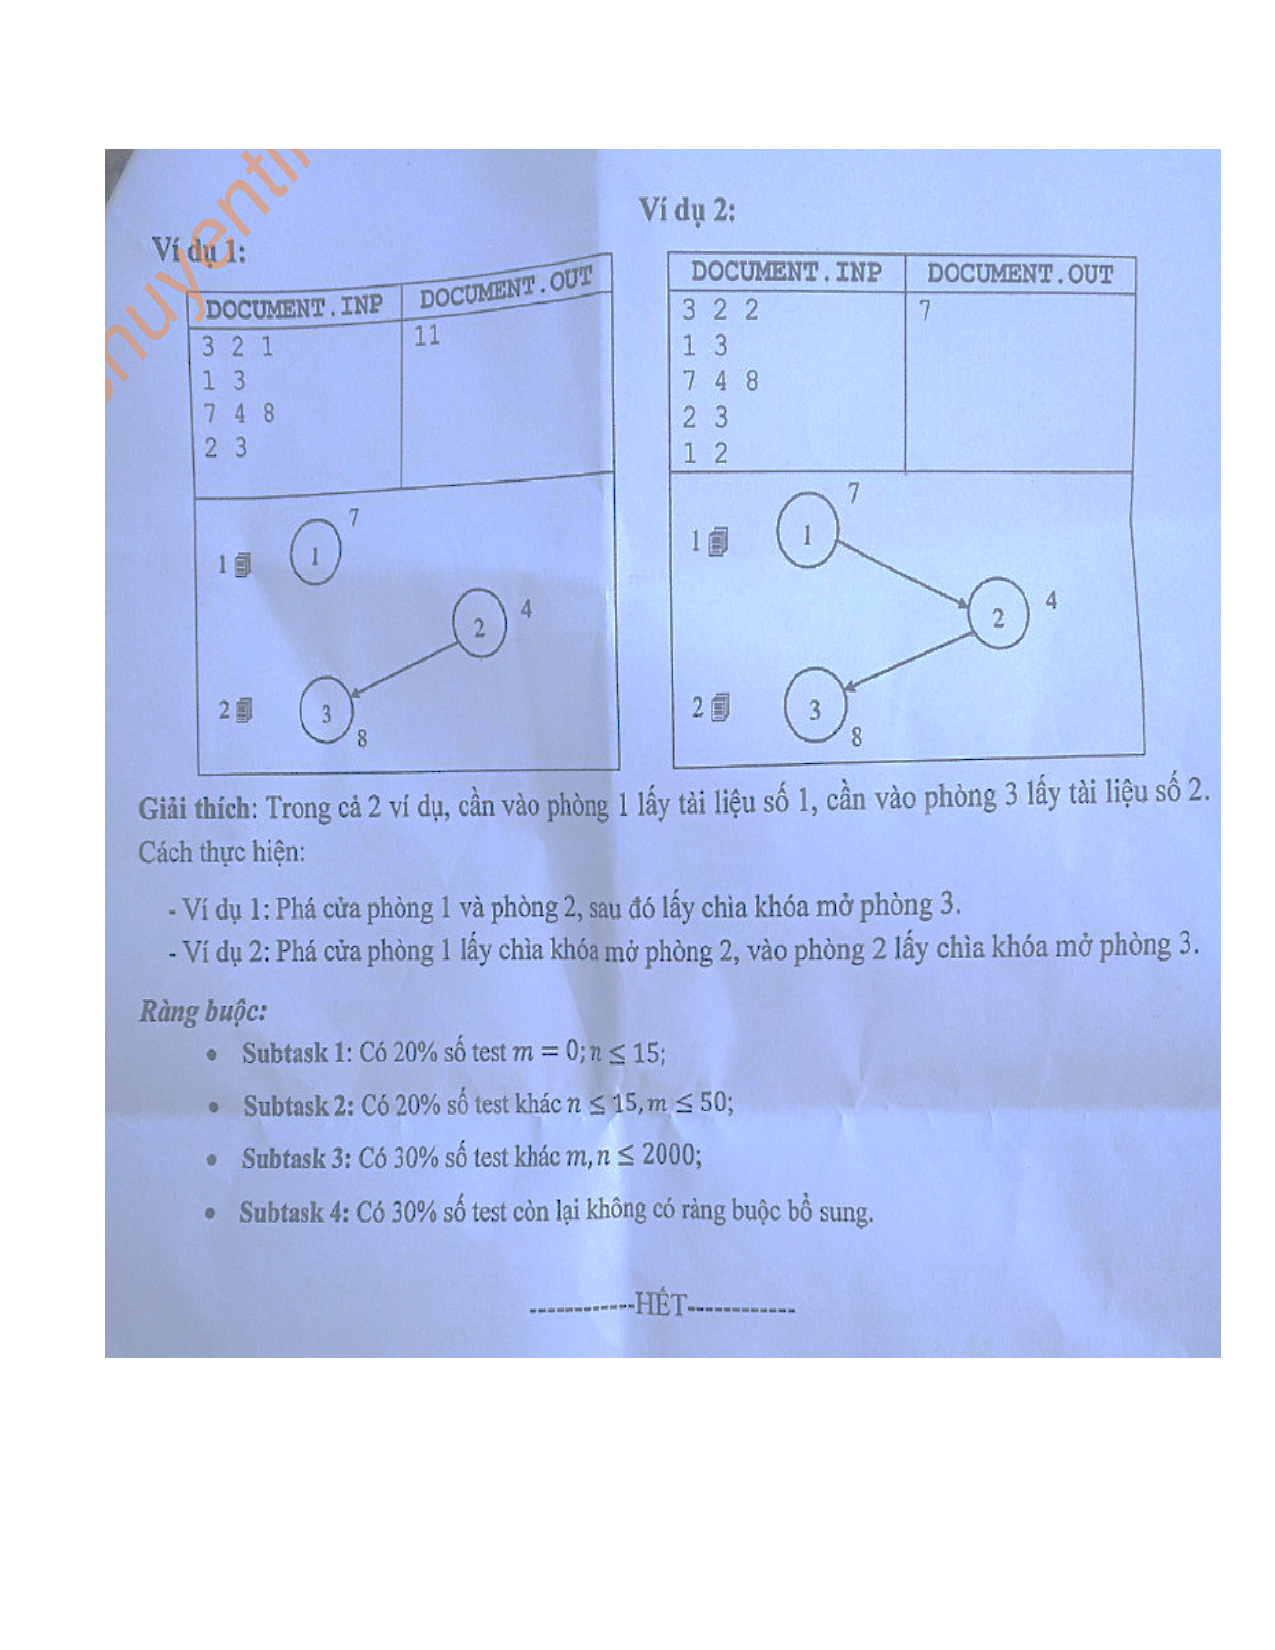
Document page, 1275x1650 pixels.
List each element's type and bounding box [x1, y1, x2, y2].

picture [105, 149, 1221, 1358]
